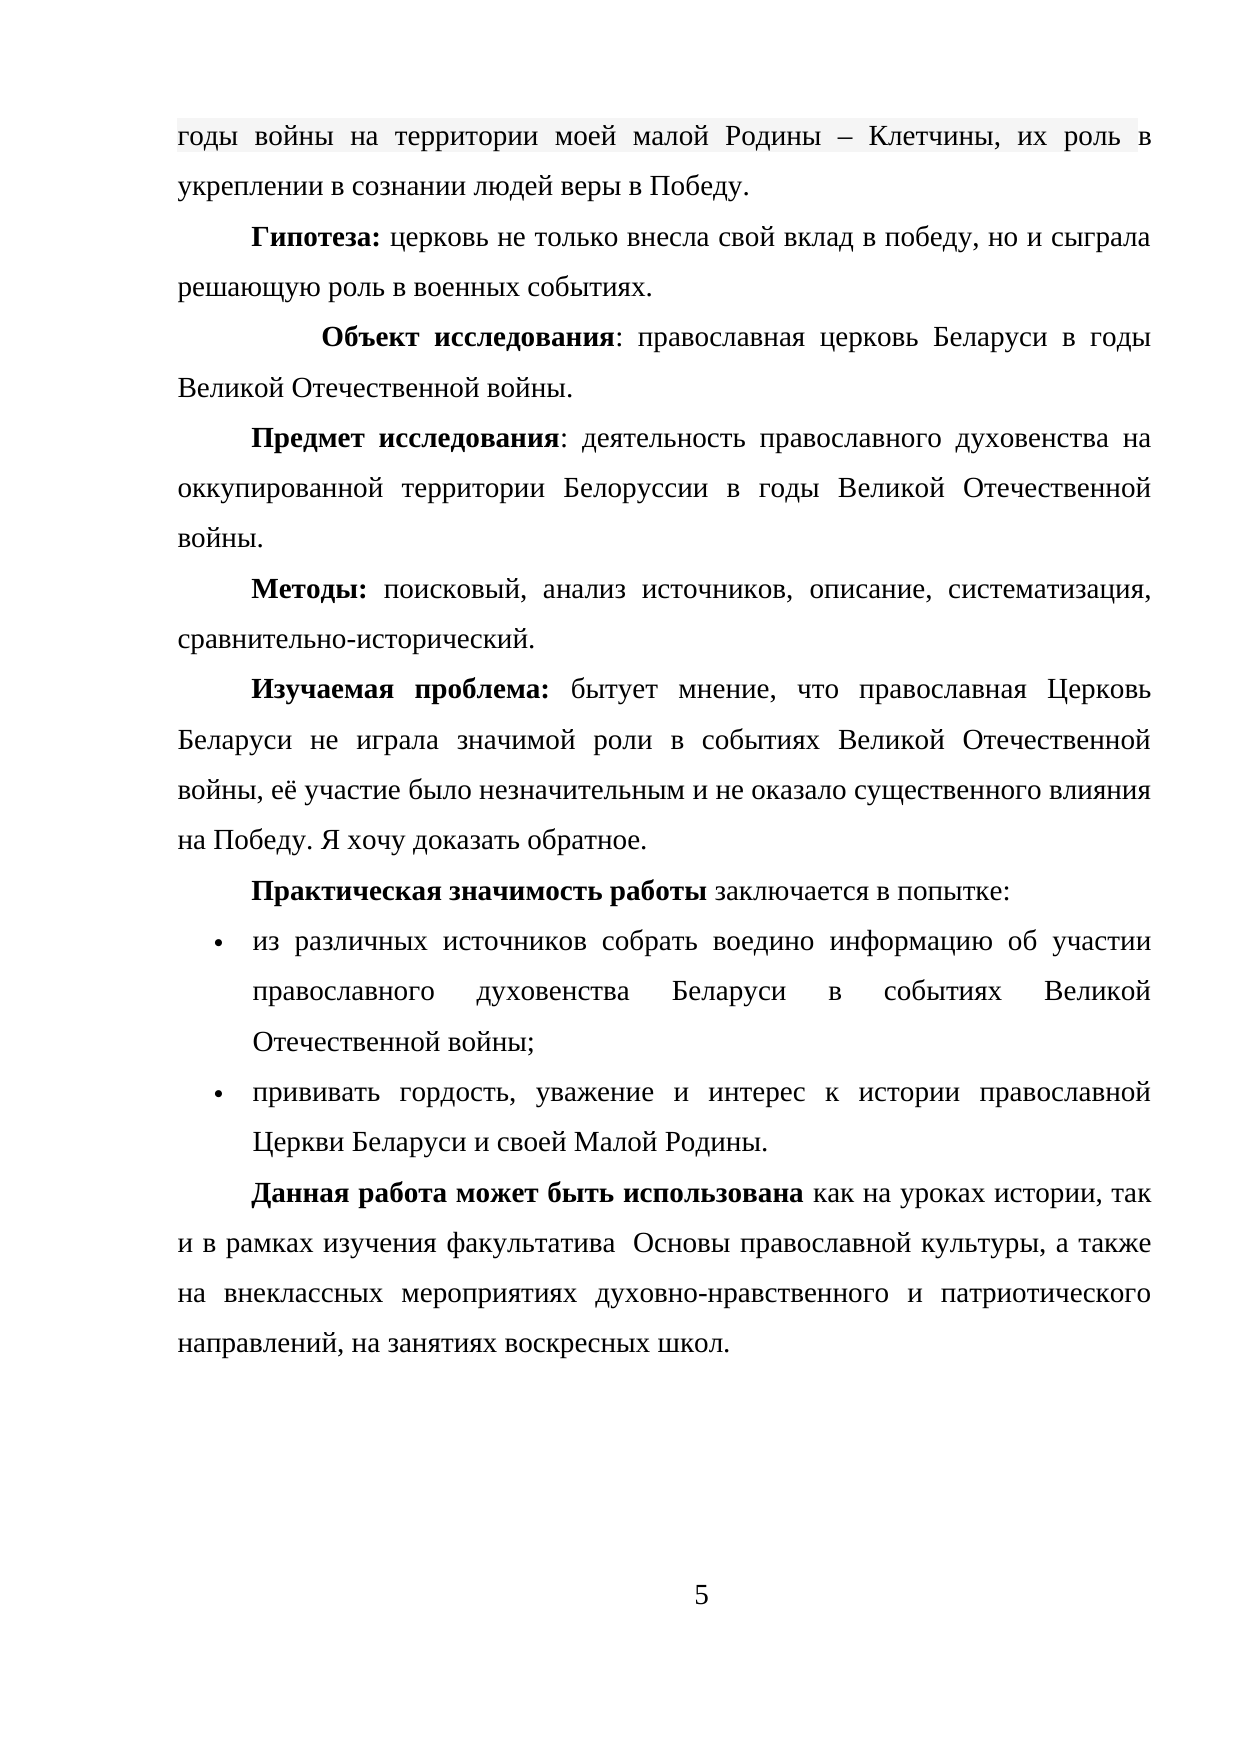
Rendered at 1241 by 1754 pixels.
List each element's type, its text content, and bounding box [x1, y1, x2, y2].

text Гипотеза: церковь не только внесла свой вклад в победу, но и сыграла решающую роль в военных событиях. [177, 219, 1152, 303]
text годы войны на территории моей малой Родины – Клетчины, их роль в укреплении в сознании людей веры в Победу. [177, 118, 1152, 202]
list из различных источников собрать воедино информацию об участии православного духовенства Беларуси в событиях Великой Отечественной войны; [215, 923, 1152, 1057]
text Данная работа может быть использована как на уроках истории, так и в рамках изучения факультатива Основы православной культуры, а также на внеклассных мероприятиях духовно-нравственного и патриотического направлений, на занятиях воскресных школ. [177, 1175, 1152, 1359]
text Изучаемая проблема: бытует мнение, что православная Церковь Беларуси не играла значимой роли в событиях Великой Отечественной войны, её участие было незначительным и не оказало существенного влияния на Победу. Я хочу доказать обратное. [177, 672, 1152, 856]
text Предмет исследования: деятельность православного духовенства на оккупированной территории Белоруссии в годы Великой Отечественной войны. [177, 420, 1152, 554]
text 5 [177, 1577, 1152, 1611]
list прививать гордость, уважение и интерес к истории православной Церкви Беларуси и своей Малой Родины. [215, 1074, 1152, 1158]
text Объект исследования: православная церковь Беларуси в годы Великой Отечественной войны. [177, 319, 1152, 403]
text Методы: поисковый, анализ источников, описание, систематизация, сравнительно-исторический. [177, 571, 1152, 655]
text Практическая значимость работы заключается в попытке: [177, 873, 1152, 906]
